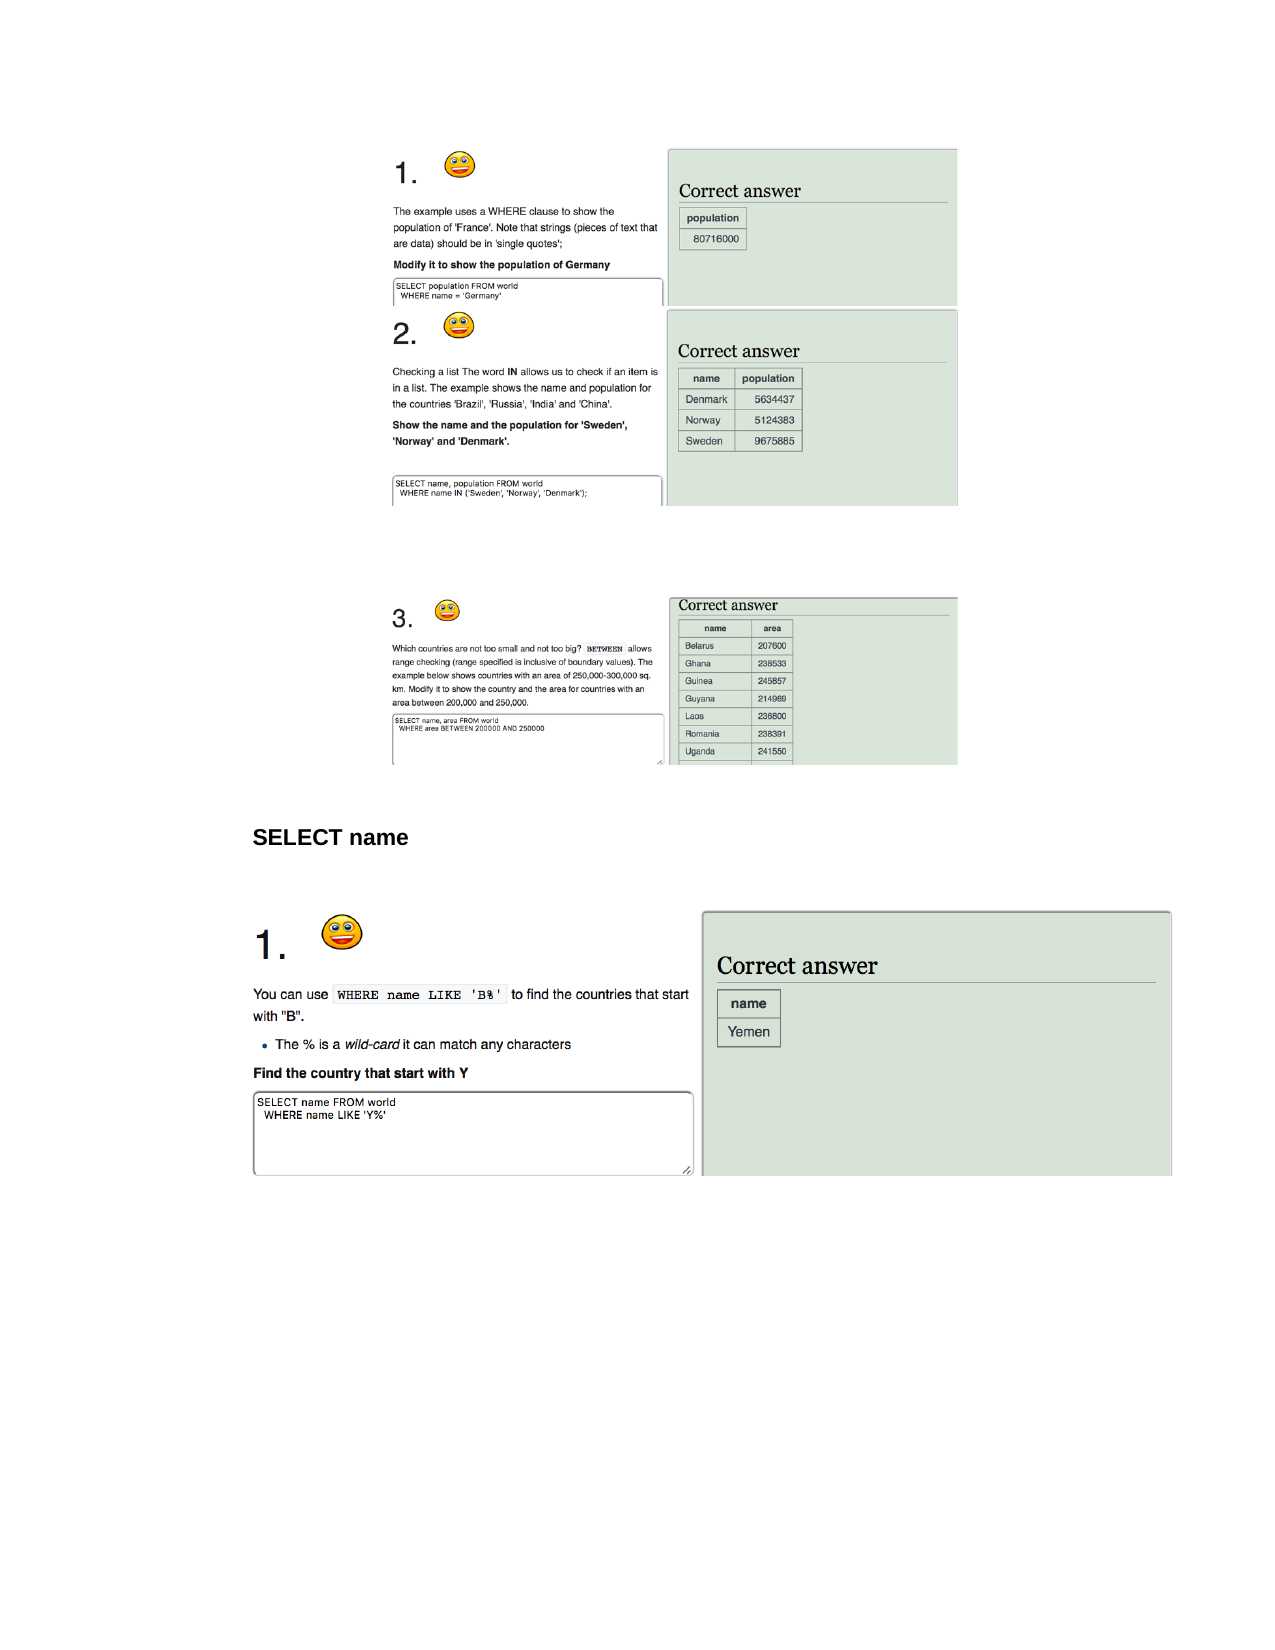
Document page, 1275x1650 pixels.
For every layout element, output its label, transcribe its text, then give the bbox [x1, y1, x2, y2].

picture [392, 147, 958, 306]
picture [392, 308, 958, 506]
picture [252, 909, 1173, 1176]
list SELECT name [252, 824, 1098, 850]
picture [392, 597, 958, 765]
